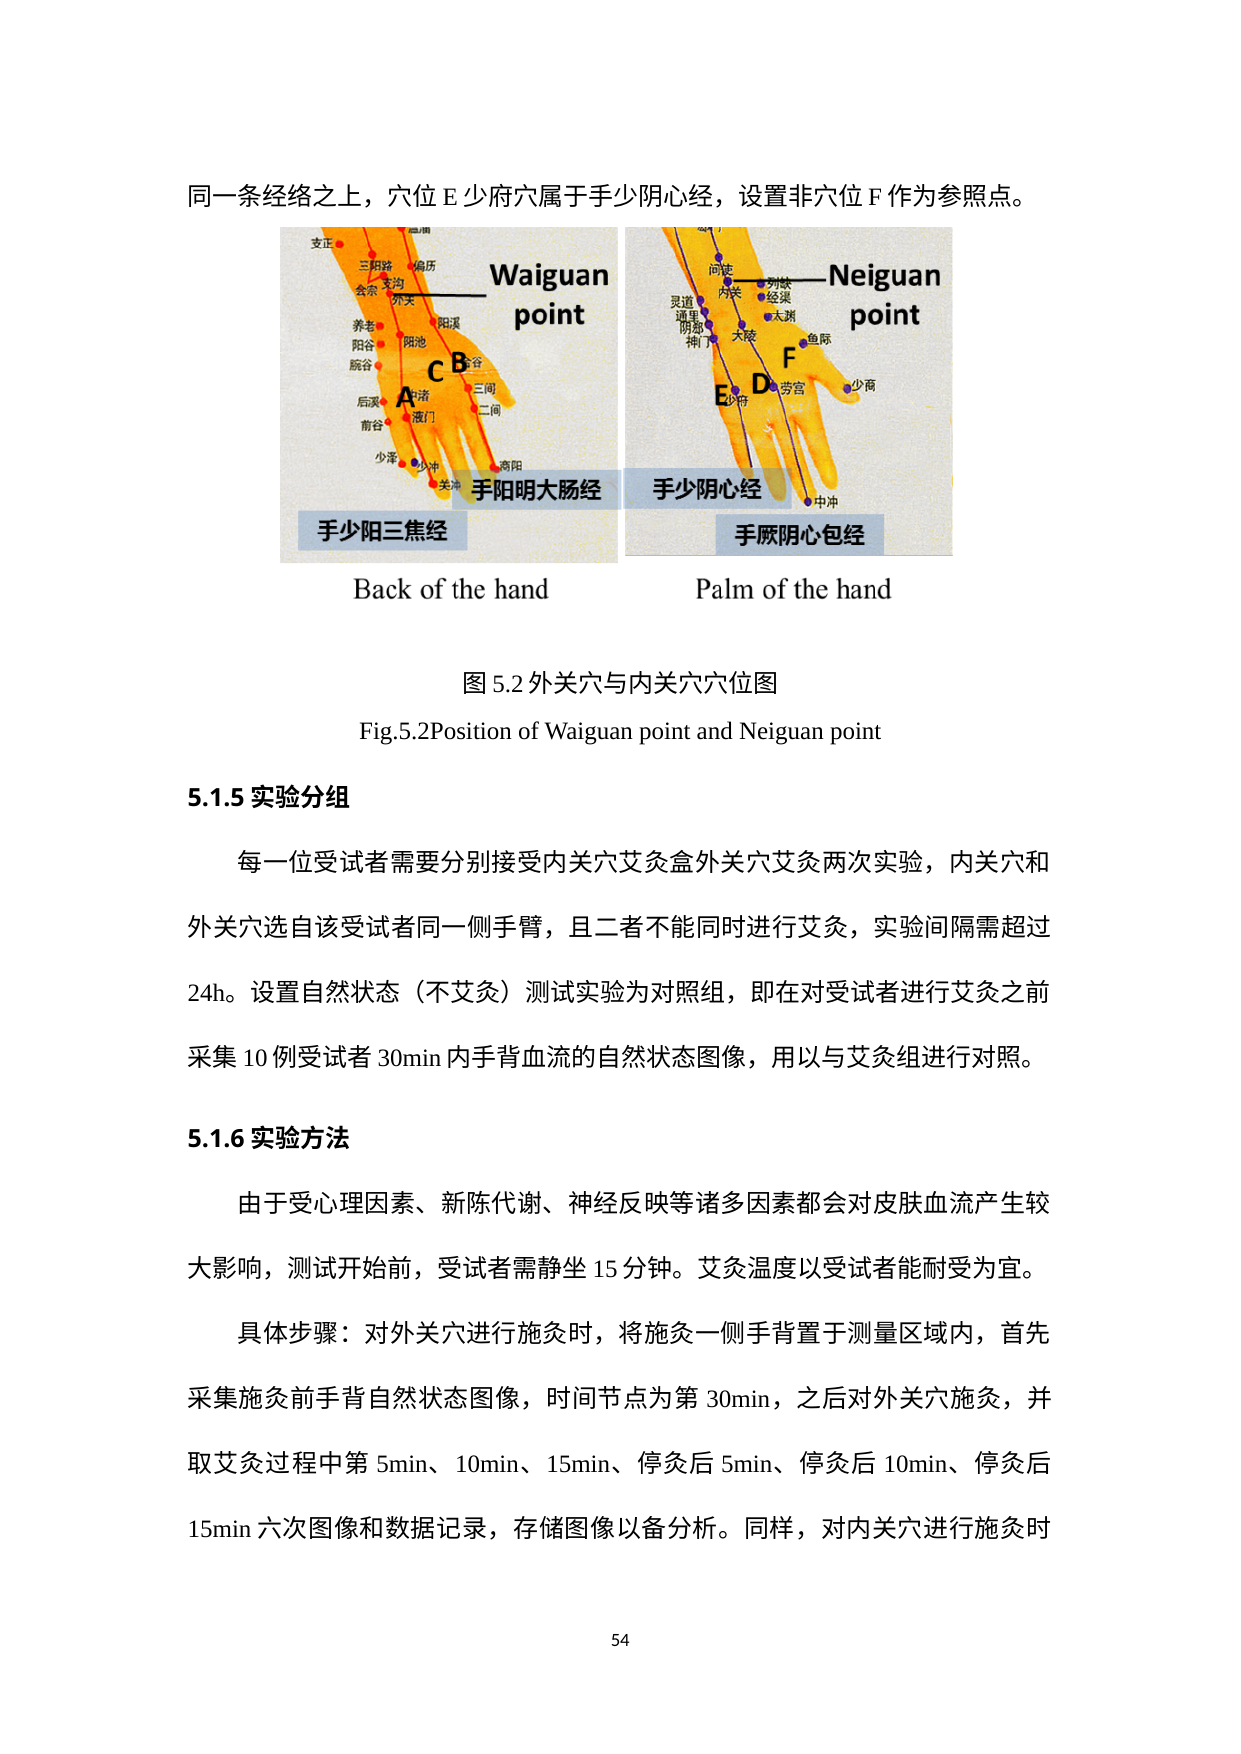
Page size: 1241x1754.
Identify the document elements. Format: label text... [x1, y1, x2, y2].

text 每一位受试者需要分别接受内关穴艾灸盒外关穴艾灸两次实验，内关穴和外关穴选自该受试者同一侧手臂，且二者不能同时进行艾灸，实验间隔需超过24h。设置自然状态（不艾灸）测试实验为对照组，即在对受试者进行艾灸之前采集10例受试者30min内手背血流的自然状态图像，用以与艾灸组进行对照。 [187, 828, 1053, 1088]
text 由于受心理因素、新陈代谢、神经反映等诸多因素都会对皮肤血流产生较大影响，测试开始前，受试者需静坐15分钟。艾灸温度以受试者能耐受为宜。 [187, 1169, 1053, 1299]
picture [280, 227, 961, 622]
text 5.1.5实验分组 [187, 763, 1053, 828]
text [187, 1299, 1053, 1559]
text 图5.2外关穴与内关穴穴位图 [187, 649, 1053, 714]
text 5.1.6实验方法 [187, 1104, 1053, 1169]
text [187, 162, 1053, 227]
text Fig.5.2Position of Waiguan point and Neiguan point [187, 714, 1053, 747]
